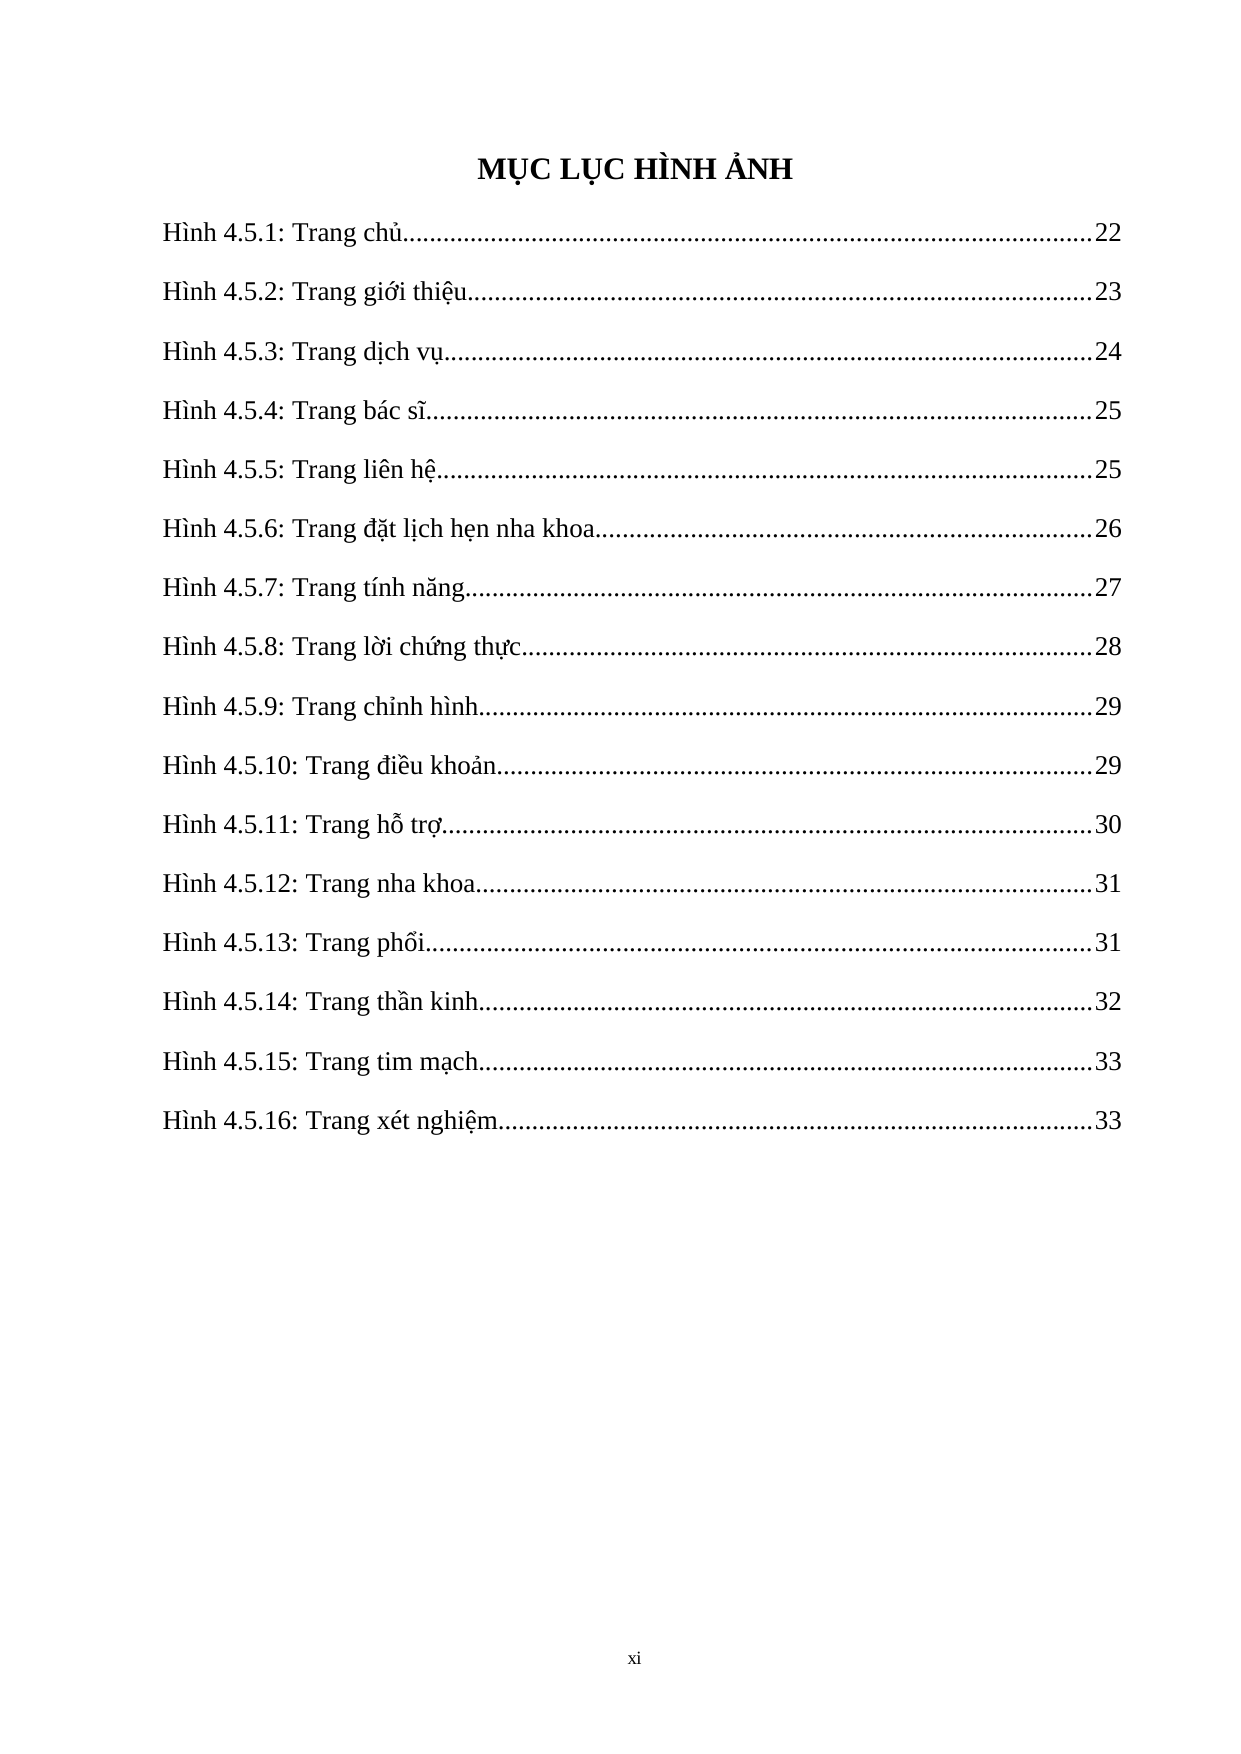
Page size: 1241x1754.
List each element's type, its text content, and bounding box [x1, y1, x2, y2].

text Hình 4.5.2: Trang giới thiệu 23 [162, 276, 1122, 307]
text Hình 4.5.4: Trang bác sĩ 25 [162, 394, 1122, 425]
text Hình 4.5.6: Trang đặt lịch hẹn nha khoa 26 [162, 512, 1122, 543]
text Hình 4.5.14: Trang thần kinh 32 [162, 986, 1122, 1017]
text Hình 4.5.10: Trang điều khoản 29 [162, 749, 1122, 780]
text Hình 4.5.8: Trang lời chứng thực 28 [162, 631, 1122, 662]
text Hình 4.5.11: Trang hỗ trợ 30 [162, 808, 1122, 839]
text Hình 4.5.15: Trang tim mạch 33 [162, 1045, 1122, 1076]
text Hình 4.5.5: Trang liên hệ 25 [162, 453, 1122, 484]
subtitle MỤC LỤC HÌNH ẢNH [301, 150, 970, 186]
text Hình 4.5.13: Trang phổi 31 [162, 926, 1122, 957]
text Hình 4.5.7: Trang tính năng 27 [162, 571, 1122, 602]
text Hình 4.5.9: Trang chỉnh hình 29 [162, 690, 1122, 721]
text Hình 4.5.1: Trang chủ 22 [162, 216, 1122, 247]
text Hình 4.5.12: Trang nha khoa 31 [162, 867, 1122, 898]
text Hình 4.5.3: Trang dịch vụ 24 [162, 335, 1122, 366]
text Hình 4.5.16: Trang xét nghiệm 33 [162, 1104, 1122, 1135]
